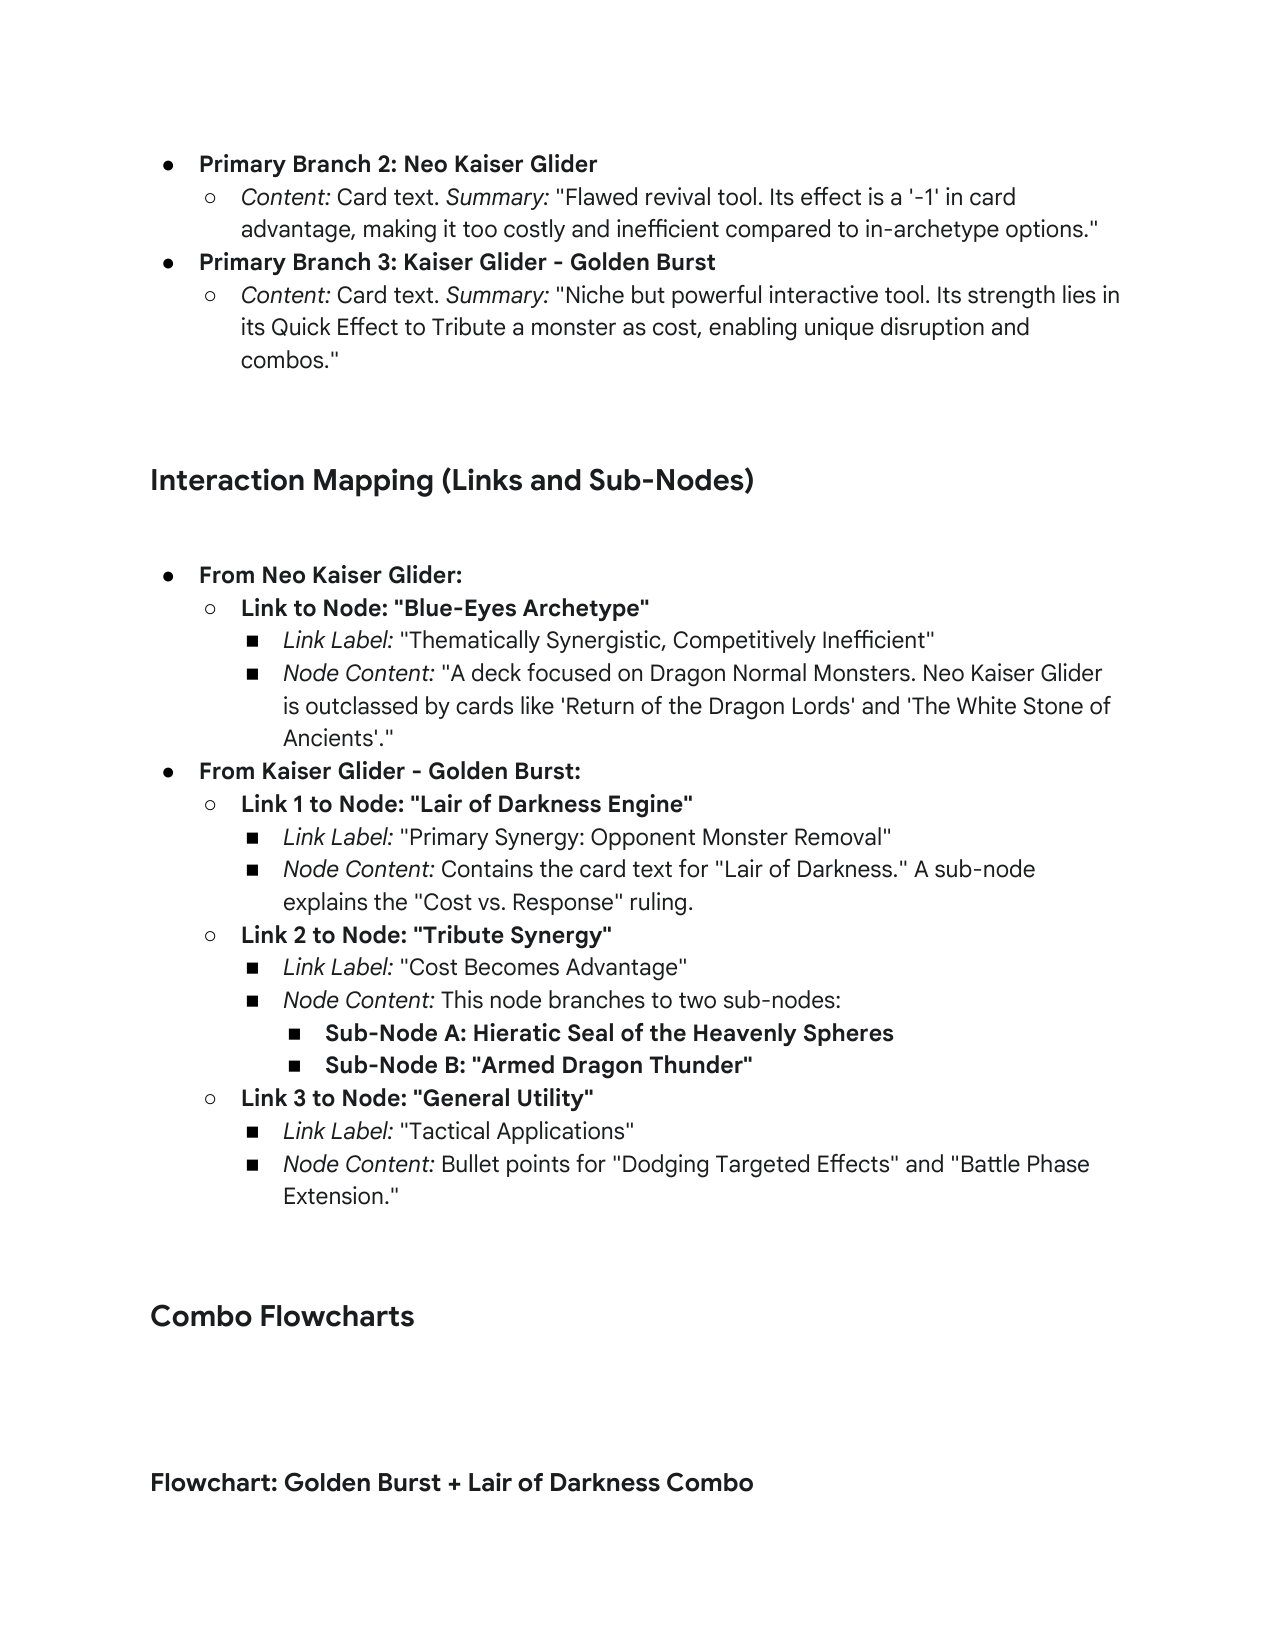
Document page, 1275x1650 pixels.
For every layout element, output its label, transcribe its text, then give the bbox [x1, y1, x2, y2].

subtitle Interaction Mapping (Links and Sub-Nodes) [150, 462, 1125, 498]
list Link Label: "Thematically Synergistic, Competitively Inefficient" [245, 626, 1125, 655]
list Primary Branch 3: Kaiser Glider - Golden Burst [161, 248, 1125, 277]
list Link 1 to Node: "Lair of Darkness Engine" [203, 790, 1125, 819]
list From Kaiser Glider - Golden Burst: [161, 757, 1125, 786]
list Node Content: "A deck focused on Dragon Normal Monsters. Neo Kaiser Glider is outclassed by cards like 'Return of the Dragon Lords' and 'The White Stone of Ancients'." [245, 659, 1125, 753]
list Content: Card text. Summary: "Niche but powerful interactive tool. Its strength lies in its Quick Effect to Tribute a monster as cost, enabling unique disruption and combos." [203, 281, 1125, 375]
list Link 2 to Node: "Tribute Synergy" [203, 921, 1125, 949]
subtitle Flowchart: Golden Burst + Lair of Darkness Combo [150, 1467, 1125, 1499]
list Link to Node: "Blue-Eyes Archetype" [203, 594, 1125, 622]
list Node Content: Bullet points for "Dodging Targeted Effects" and "Battle Phase Extension." [245, 1150, 1125, 1211]
list Sub-Node A: Hieratic Seal of the Heavenly Spheres [287, 1019, 1125, 1048]
list Link Label: "Primary Synergy: Opponent Monster Removal" [245, 823, 1125, 851]
list Primary Branch 2: Neo Kaiser Glider [161, 150, 1125, 179]
subtitle Combo Flowcharts [150, 1298, 1125, 1334]
list Link Label: "Tactical Applications" [245, 1117, 1125, 1146]
list From Neo Kaiser Glider: [161, 561, 1125, 590]
list Content: Card text. Summary: "Flawed revival tool. Its effect is a '-1' in card advantage, making it too costly and inefficient compared to in-archetype options." [203, 183, 1125, 244]
list Sub-Node B: "Armed Dragon Thunder" [287, 1052, 1125, 1080]
list Link Label: "Cost Becomes Advantage" [245, 953, 1125, 982]
list Node Content: This node branches to two sub-nodes: [245, 986, 1125, 1015]
list Link 3 to Node: "General Utility" [203, 1084, 1125, 1113]
list Node Content: Contains the card text for "Lair of Darkness." A sub-node explains the "Cost vs. Response" ruling. [245, 855, 1125, 917]
